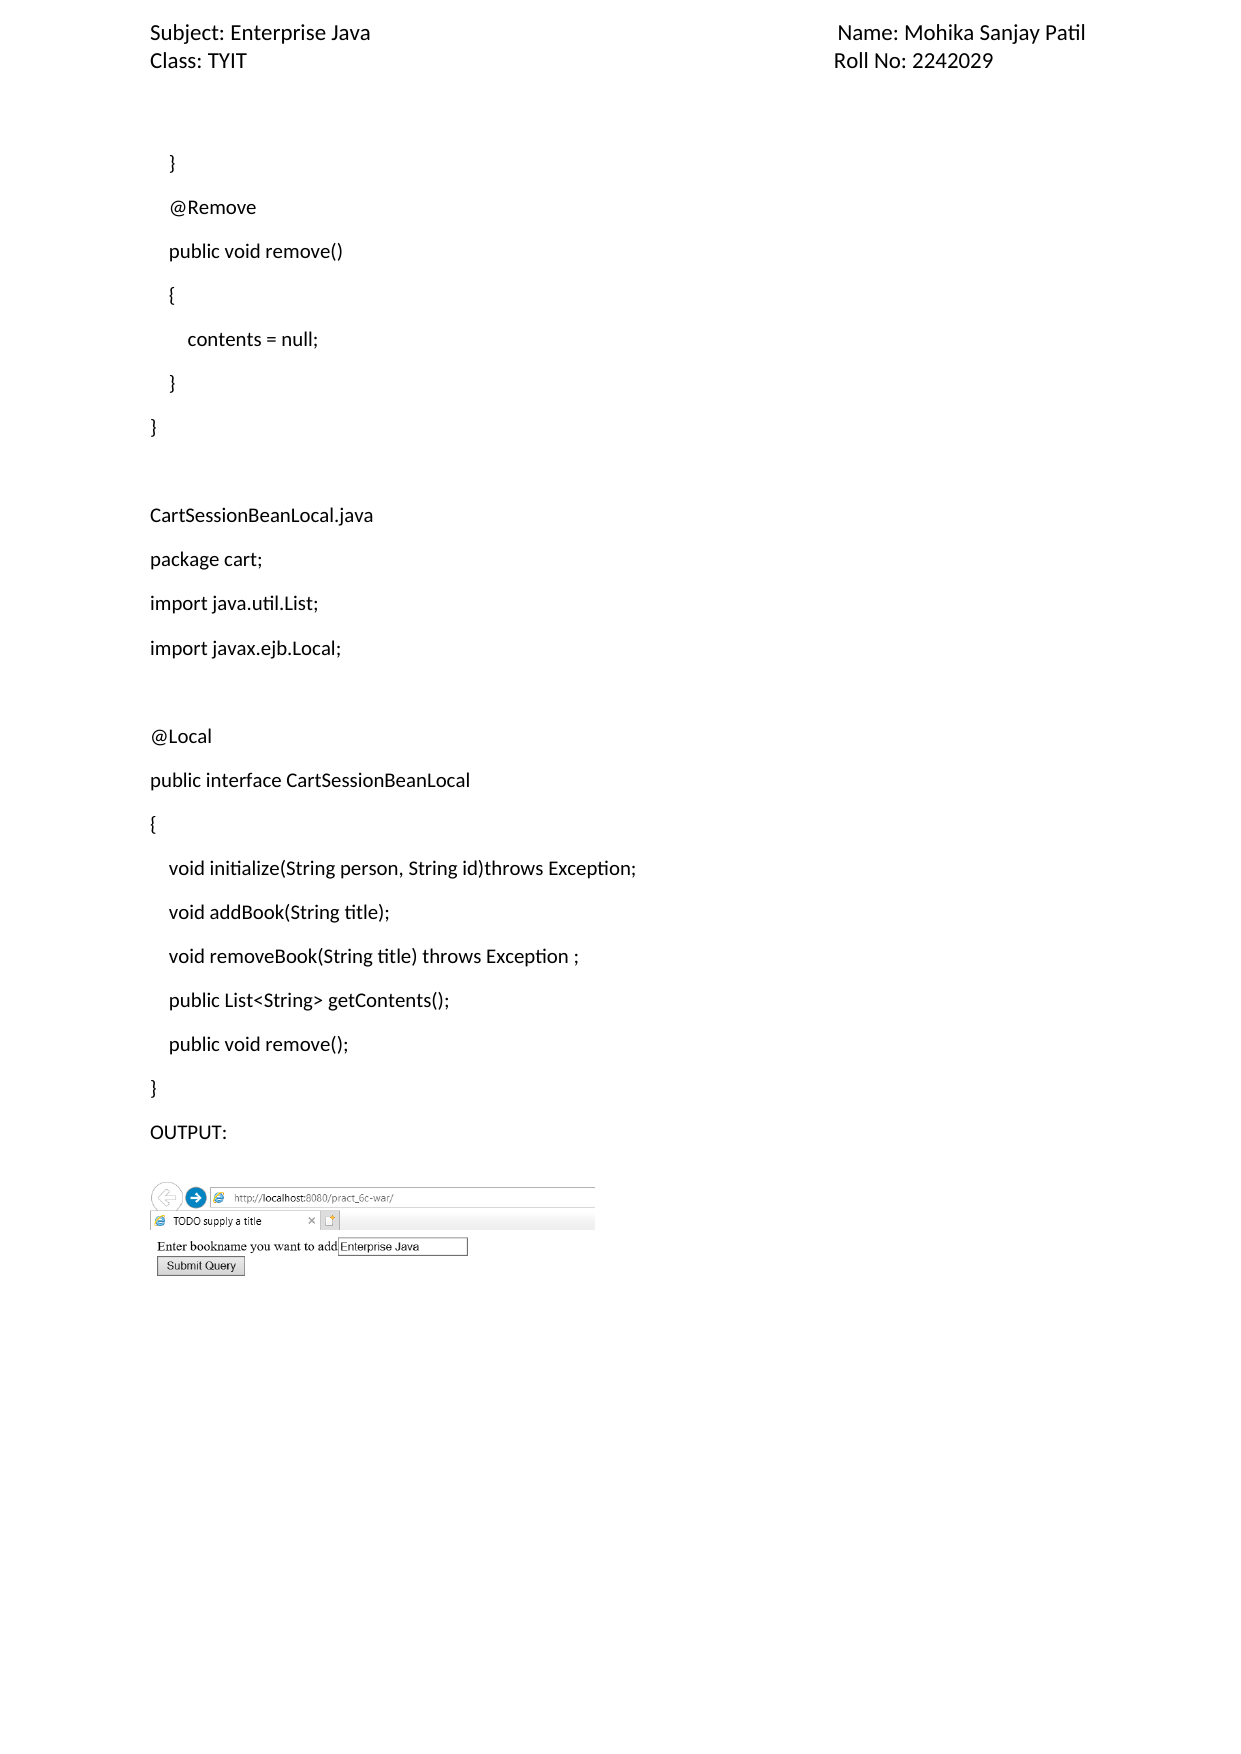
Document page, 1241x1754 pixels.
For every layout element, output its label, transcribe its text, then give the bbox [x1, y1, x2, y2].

text @Local [150, 723, 1090, 748]
text void initialize(String person, String id)throws Exception; [150, 855, 1090, 880]
text void removeBook(String title) throws Exception ; [150, 943, 1090, 968]
text contents = null; [150, 326, 1090, 352]
text import java.util.List; [150, 591, 1090, 616]
text } [150, 414, 1090, 440]
text import javax.ejb.Local; [150, 635, 1090, 660]
text { [150, 282, 1090, 308]
text public void remove() [150, 238, 1090, 263]
text } [150, 150, 1090, 175]
text @Remove [150, 194, 1090, 219]
text } [150, 370, 1090, 396]
picture [150, 1163, 595, 1355]
text public List<String> getContents(); [150, 987, 1090, 1013]
text public void remove(); [150, 1031, 1090, 1057]
text CartSessionBeanLocal.java [150, 502, 1090, 528]
text } [150, 1075, 1090, 1101]
text OUTPUT: [150, 1119, 1090, 1145]
text package cart; [150, 547, 1090, 572]
text void addBook(String title); [150, 899, 1090, 924]
text public interface CartSessionBeanLocal [150, 767, 1090, 792]
text { [150, 811, 1090, 836]
